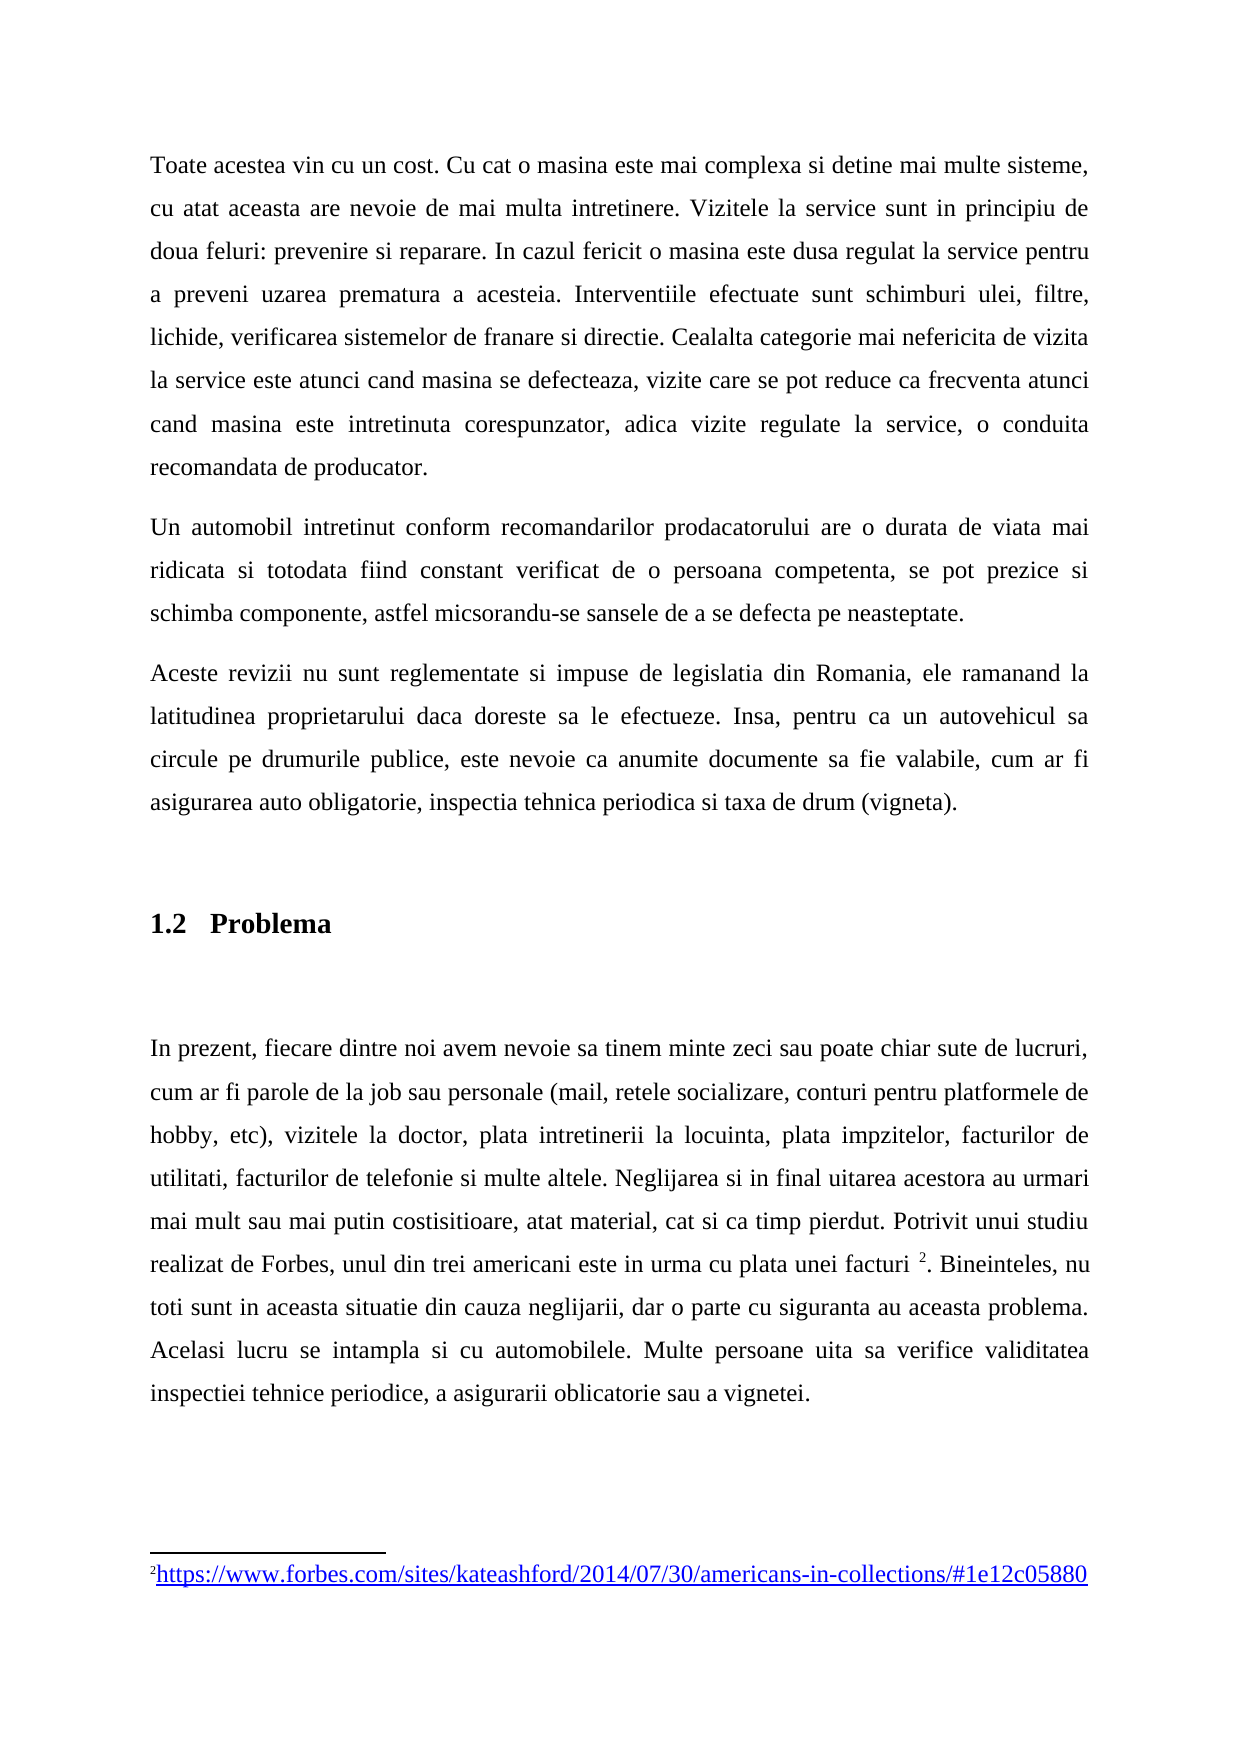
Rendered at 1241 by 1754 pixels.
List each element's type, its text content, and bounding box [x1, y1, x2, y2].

text Aceste revizii nu sunt reglementate si impuse de legislatia din Romania, ele ramanand la latitudinea proprietarului daca doreste sa le efectueze. Insa, pentru ca un autovehicul sa circule pe drumurile publice, este nevoie ca anumite documente sa fie valabile, cum ar fi asigurarea auto obligatorie, inspectia tehnica periodica si taxa de drum (vigneta). [150, 658, 1090, 816]
subtitle Problema [150, 907, 1090, 940]
text Toate acestea vin cu un cost. Cu cat o masina este mai complexa si detine mai multe sisteme, cu atat aceasta are nevoie de mai multa intretinere. Vizitele la service sunt in principiu de doua feluri: prevenire si reparare. In cazul fericit o masina este dusa regulat la service pentru a preveni uzarea prematura a acesteia. Interventiile efectuate sunt schimburi ulei, filtre, lichide, verificarea sistemelor de franare si directie. Cealalta categorie mai nefericita de vizita la service este atunci cand masina se defecteaza, vizite care se pot reduce ca frecventa atunci cand masina este intretinuta corespunzator, adica vizite regulate la service, o conduita recomandata de producator. [150, 150, 1090, 481]
text In prezent, fiecare dintre noi avem nevoie sa tinem minte zeci sau poate chiar sute de lucruri, cum ar fi parole de la job sau personale (mail, retele socializare, conturi pentru platformele de hobby, etc), vizitele la doctor, plata intretinerii la locuinta, plata impzitelor, facturilor de utilitati, facturilor de telefonie si multe altele. Neglijarea si in final uitarea acestora au urmari mai mult sau mai putin costisitioare, atat material, cat si ca timp pierdut. Potrivit unui studiu realizat de Forbes, unul din trei americani este in urma cu plata unei facturi . Bineinteles, nu toti sunt in aceasta situatie din cauza neglijarii, dar o parte cu siguranta au aceasta problema. Acelasi lucru se intampla si cu automobilele. Multe persoane uita sa verifice validitatea inspectiei tehnice periodice, a asigurarii oblicatorie sau a vignetei. [150, 1033, 1090, 1407]
text Un automobil intretinut conform recomandarilor prodacatorului are o durata de viata mai ridicata si totodata fiind constant verificat de o persoana competenta, se pot prezice si schimba componente, astfel micsorandu-se sansele de a se defecta pe neasteptate. [150, 512, 1090, 627]
